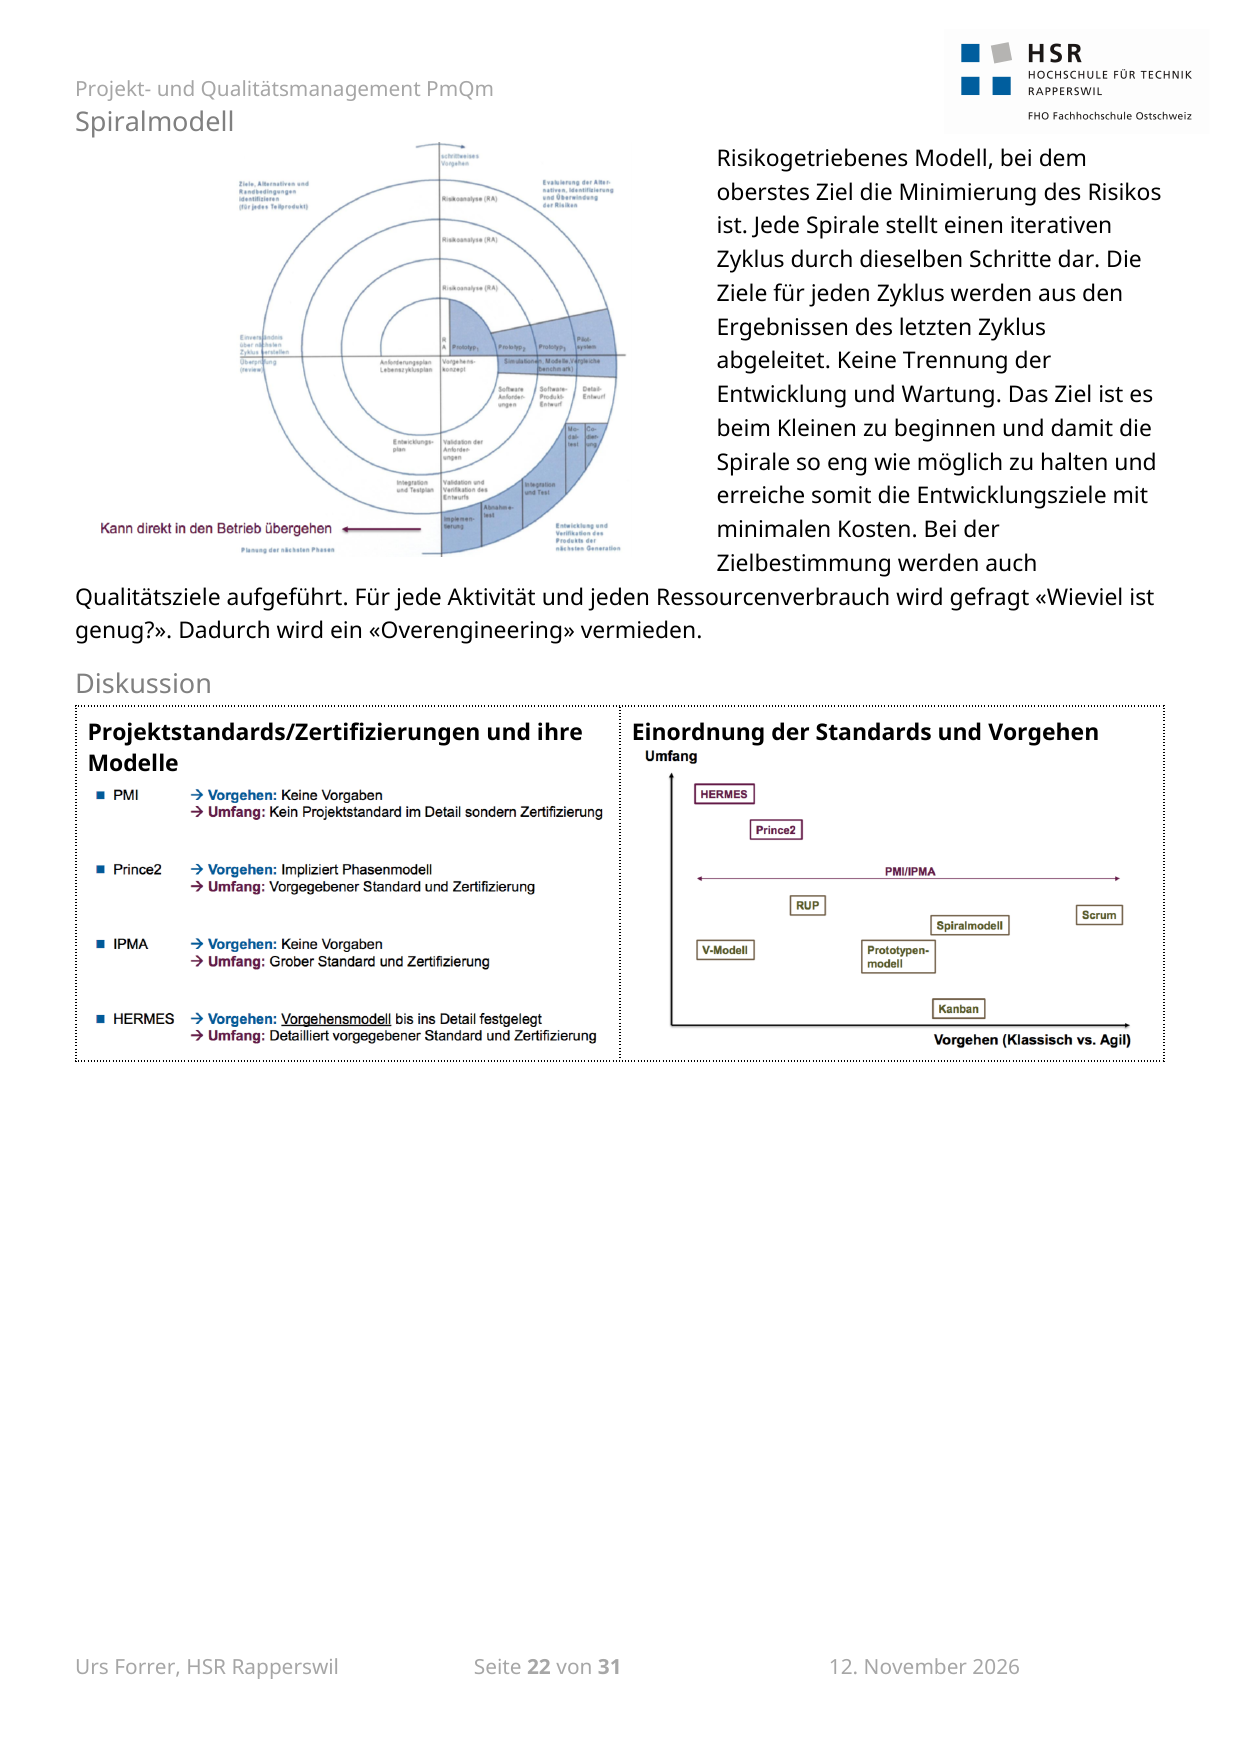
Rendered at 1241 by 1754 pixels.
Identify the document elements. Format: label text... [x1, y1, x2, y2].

picture [631, 746, 1153, 1051]
subtitle Diskussion [75, 665, 1165, 702]
picture [943, 29, 1210, 134]
picture [75, 142, 698, 557]
table_header Projektstandards/Zertifizierungen und ihre Modelle [76, 705, 620, 1060]
subtitle Spiralmodell [75, 102, 1165, 139]
picture [87, 778, 609, 1048]
table_header Einordnung der Standards und Vorgehen [620, 705, 1164, 1060]
